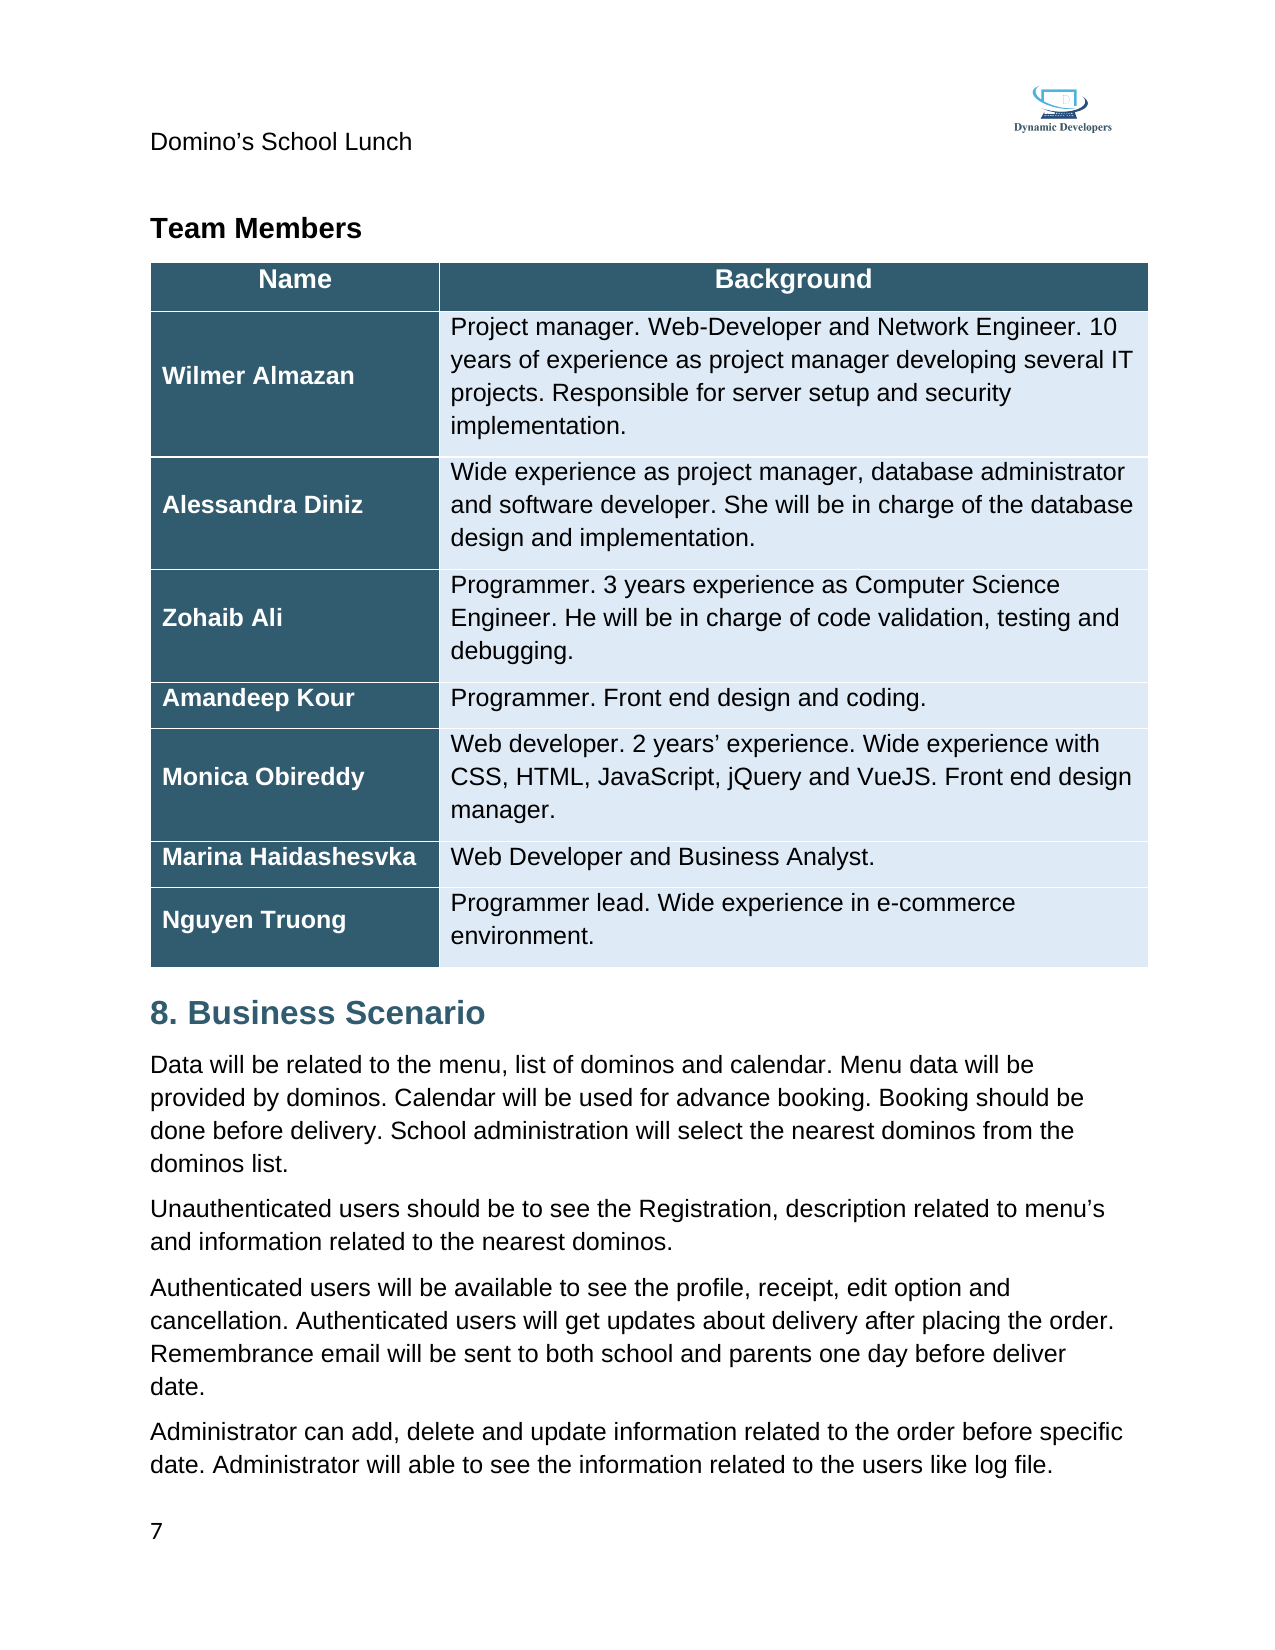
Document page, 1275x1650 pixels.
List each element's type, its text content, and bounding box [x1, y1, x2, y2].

table_cell Alessandra Diniz [151, 458, 439, 569]
subtitle Business Scenario [150, 993, 1125, 1031]
table_cell Web developer. 2 years’ experience. Wide experience with CSS, HTML, JavaScript, jQuery and VueJS. Front end design manager. [440, 729, 1148, 841]
table_cell Marina Haidashesvka [151, 842, 439, 887]
table_cell Monica Obireddy [151, 729, 439, 841]
table_cell Wilmer Almazan [151, 312, 439, 456]
table_cell Programmer lead. Wide experience in e-commerce environment. [440, 888, 1148, 967]
table_cell Programmer. 3 years experience as Computer Science Engineer. He will be in charge of code validation, testing and debugging. [440, 570, 1148, 682]
text Data will be related to the menu, list of dominos and calendar. Menu data will be provided by dominos. Calendar will be used for advance booking. Booking should be done before delivery. School administration will select the nearest dominos from the dominos list. [150, 1049, 1125, 1177]
table_cell Wide experience as project manager, database administrator and software developer. She will be in charge of the database design and implementation. [440, 458, 1148, 569]
table_header Name [151, 263, 439, 311]
table_cell Programmer. Front end design and coding. [440, 683, 1148, 728]
table_cell Amandeep Kour [151, 683, 439, 728]
text Team Members [150, 211, 1125, 244]
text Unauthenticated users should be to see the Registration, description related to menu’s and information related to the nearest dominos. [150, 1194, 1125, 1256]
text Authenticated users will be available to see the profile, receipt, edit option and cancellation. Authenticated users will get updates about delivery after placing the order. Remembrance email will be sent to both school and parents one day before deliver date. [150, 1273, 1125, 1401]
table_cell Zohaib Ali [151, 570, 439, 682]
table_cell Web Developer and Business Analyst. [440, 842, 1148, 887]
table_cell Nguyen Truong [151, 888, 439, 967]
picture [996, 73, 1125, 150]
text Administrator can add, delete and update information related to the order before specific date. Administrator will able to see the information related to the users like log file. [150, 1417, 1125, 1479]
table_cell Project manager. Web-Developer and Network Engineer. 10 years of experience as project manager developing several IT projects. Responsible for server setup and security implementation. [440, 312, 1148, 456]
table_header Background [440, 263, 1148, 311]
